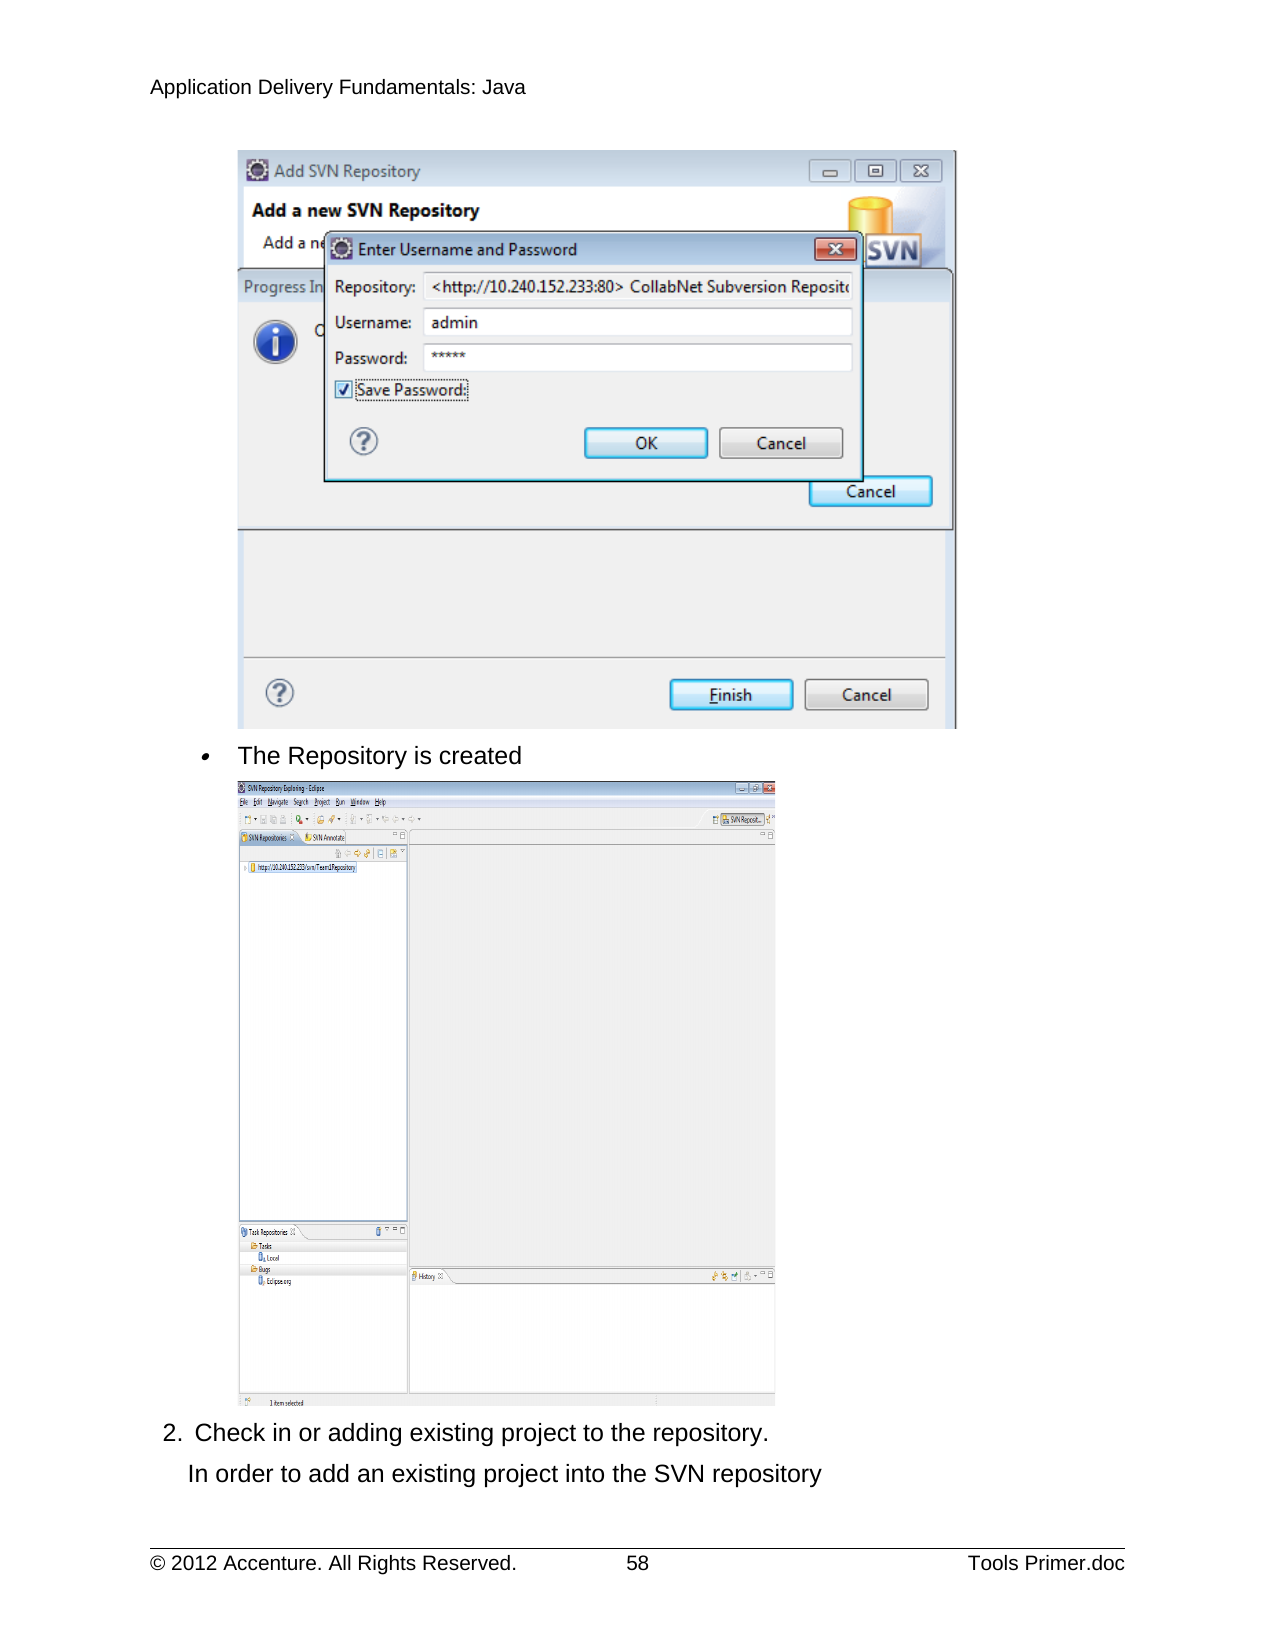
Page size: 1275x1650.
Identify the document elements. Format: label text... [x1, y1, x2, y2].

list Check in or adding existing project to the repository. [162, 1418, 1125, 1447]
list The Repository is created [200, 741, 1125, 769]
picture [237, 150, 958, 729]
picture [237, 781, 775, 1406]
text In order to add an existing project into the SVN repository [187, 1459, 1125, 1488]
